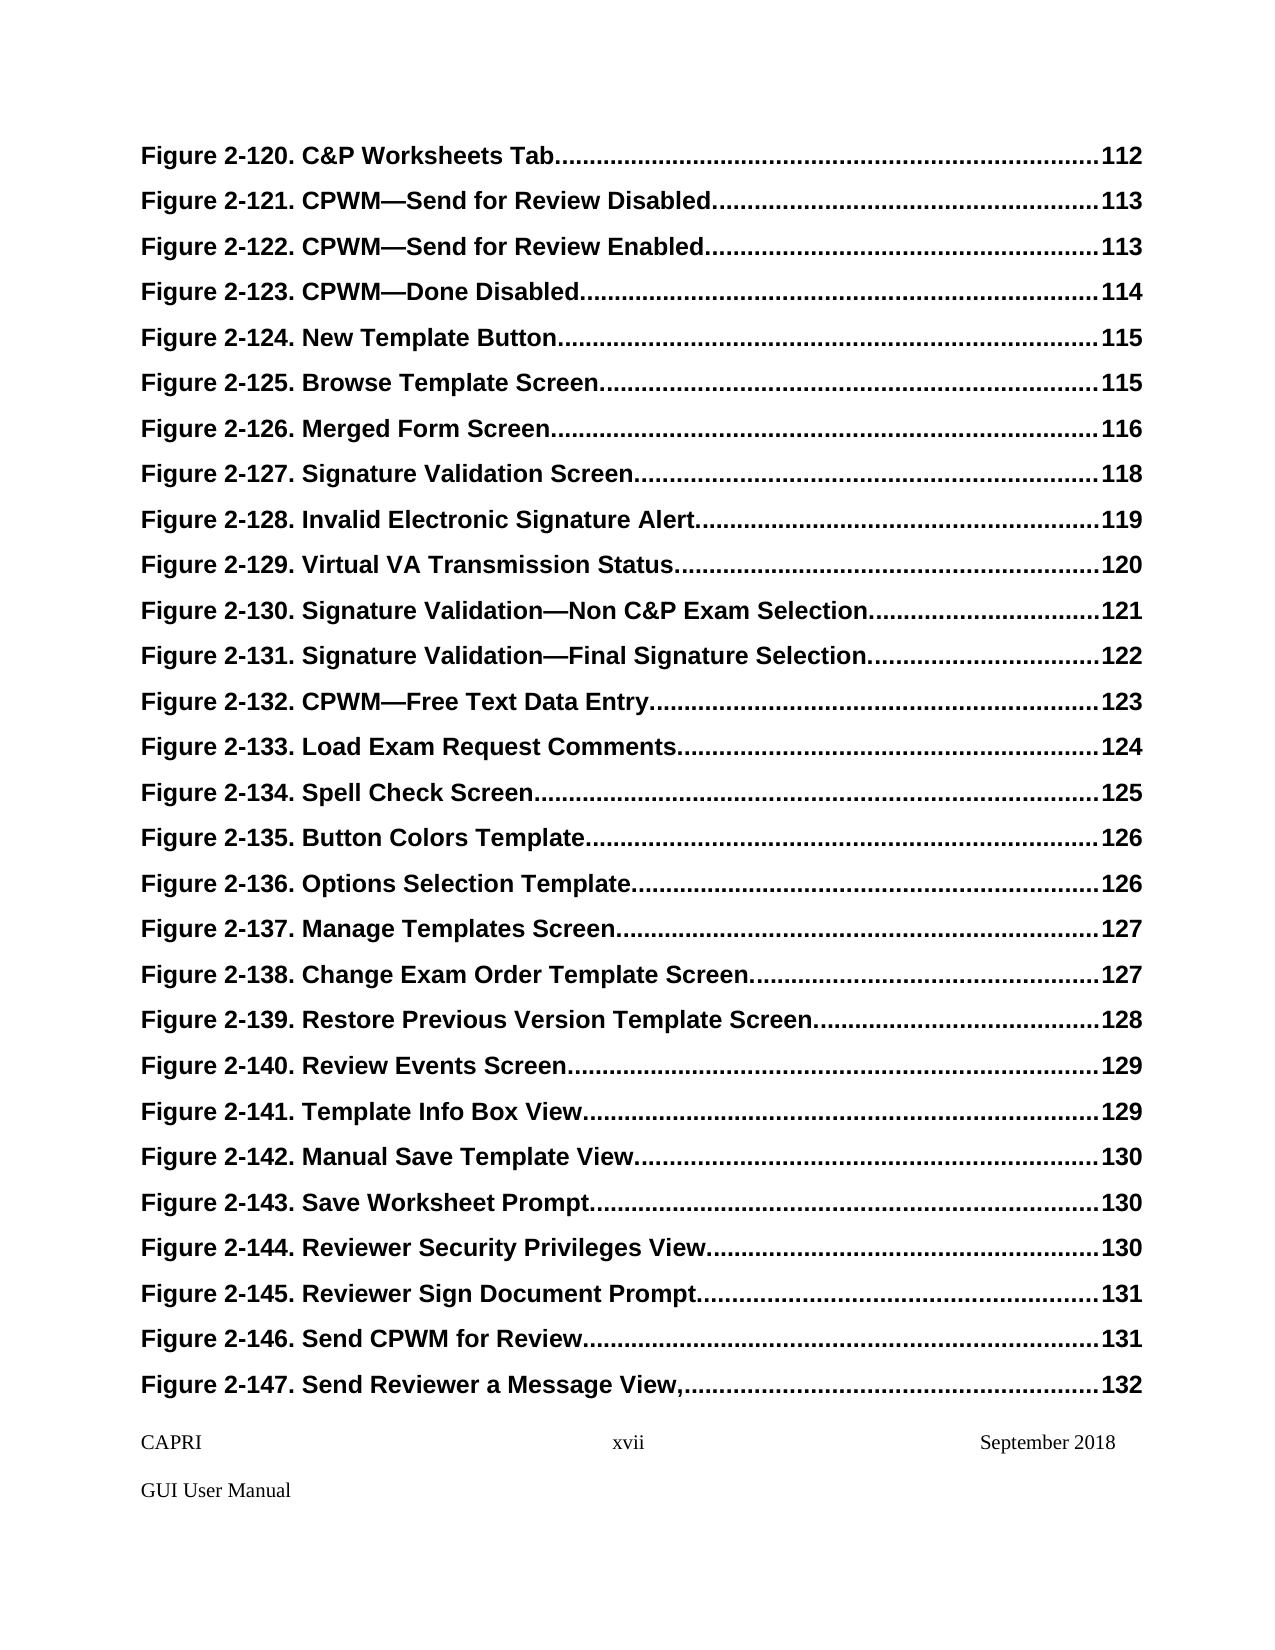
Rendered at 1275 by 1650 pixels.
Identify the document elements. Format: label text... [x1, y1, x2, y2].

text Figure 2-138. Change Exam Order Template Screen. 127 [141, 960, 1144, 989]
text Figure 2-142. Manual Save Template View. 130 [141, 1142, 1144, 1171]
text Figure 2-134. Spell Check Screen. 125 [141, 778, 1144, 807]
text Figure 2-124. New Template Button. 115 [141, 323, 1144, 351]
text Figure 2-121. CPWM—Send for Review Disabled. 113 [141, 186, 1144, 215]
text Figure 2-122. CPWM—Send for Review Enabled. 113 [141, 232, 1144, 260]
text Figure 2-126. Merged Form Screen. 116 [141, 414, 1144, 442]
text Figure 2-135. Button Colors Template. 126 [141, 823, 1144, 852]
text Figure 2-143. Save Worksheet Prompt. 130 [141, 1188, 1144, 1216]
text Figure 2-125. Browse Template Screen. 115 [141, 368, 1144, 397]
text Figure 2-130. Signature Validation—Non C&P Exam Selection. 121 [141, 596, 1144, 624]
text Figure 2-136. Options Selection Template. 126 [141, 869, 1144, 898]
text Figure 2-140. Review Events Screen. 129 [141, 1051, 1144, 1080]
text Figure 2-144. Reviewer Security Privileges View. 130 [141, 1233, 1144, 1262]
text Figure 2-141. Template Info Box View. 129 [141, 1097, 1144, 1125]
text Figure 2-146. Send CPWM for Review. 131 [141, 1324, 1144, 1353]
text Figure 2-147. Send Reviewer a Message View, 132 [141, 1370, 1144, 1398]
text Figure 2-131. Signature Validation—Final Signature Selection. 122 [141, 641, 1144, 670]
text Figure 2-139. Restore Previous Version Template Screen. 128 [141, 1006, 1144, 1034]
text Figure 2-128. Invalid Electronic Signature Alert. 119 [141, 505, 1144, 533]
text Figure 2-123. CPWM—Done Disabled. 114 [141, 277, 1144, 306]
text Figure 2-129. Virtual VA Transmission Status. 120 [141, 550, 1144, 579]
text Figure 2-127. Signature Validation Screen. 118 [141, 459, 1144, 488]
text Figure 2-133. Load Exam Request Comments. 124 [141, 732, 1144, 761]
text Figure 2-120. C&P Worksheets Tab. 112 [141, 141, 1144, 169]
text Figure 2-145. Reviewer Sign Document Prompt. 131 [141, 1279, 1144, 1307]
text Figure 2-137. Manage Templates Screen. 127 [141, 914, 1144, 943]
text Figure 2-132. CPWM—Free Text Data Entry. 123 [141, 687, 1144, 716]
